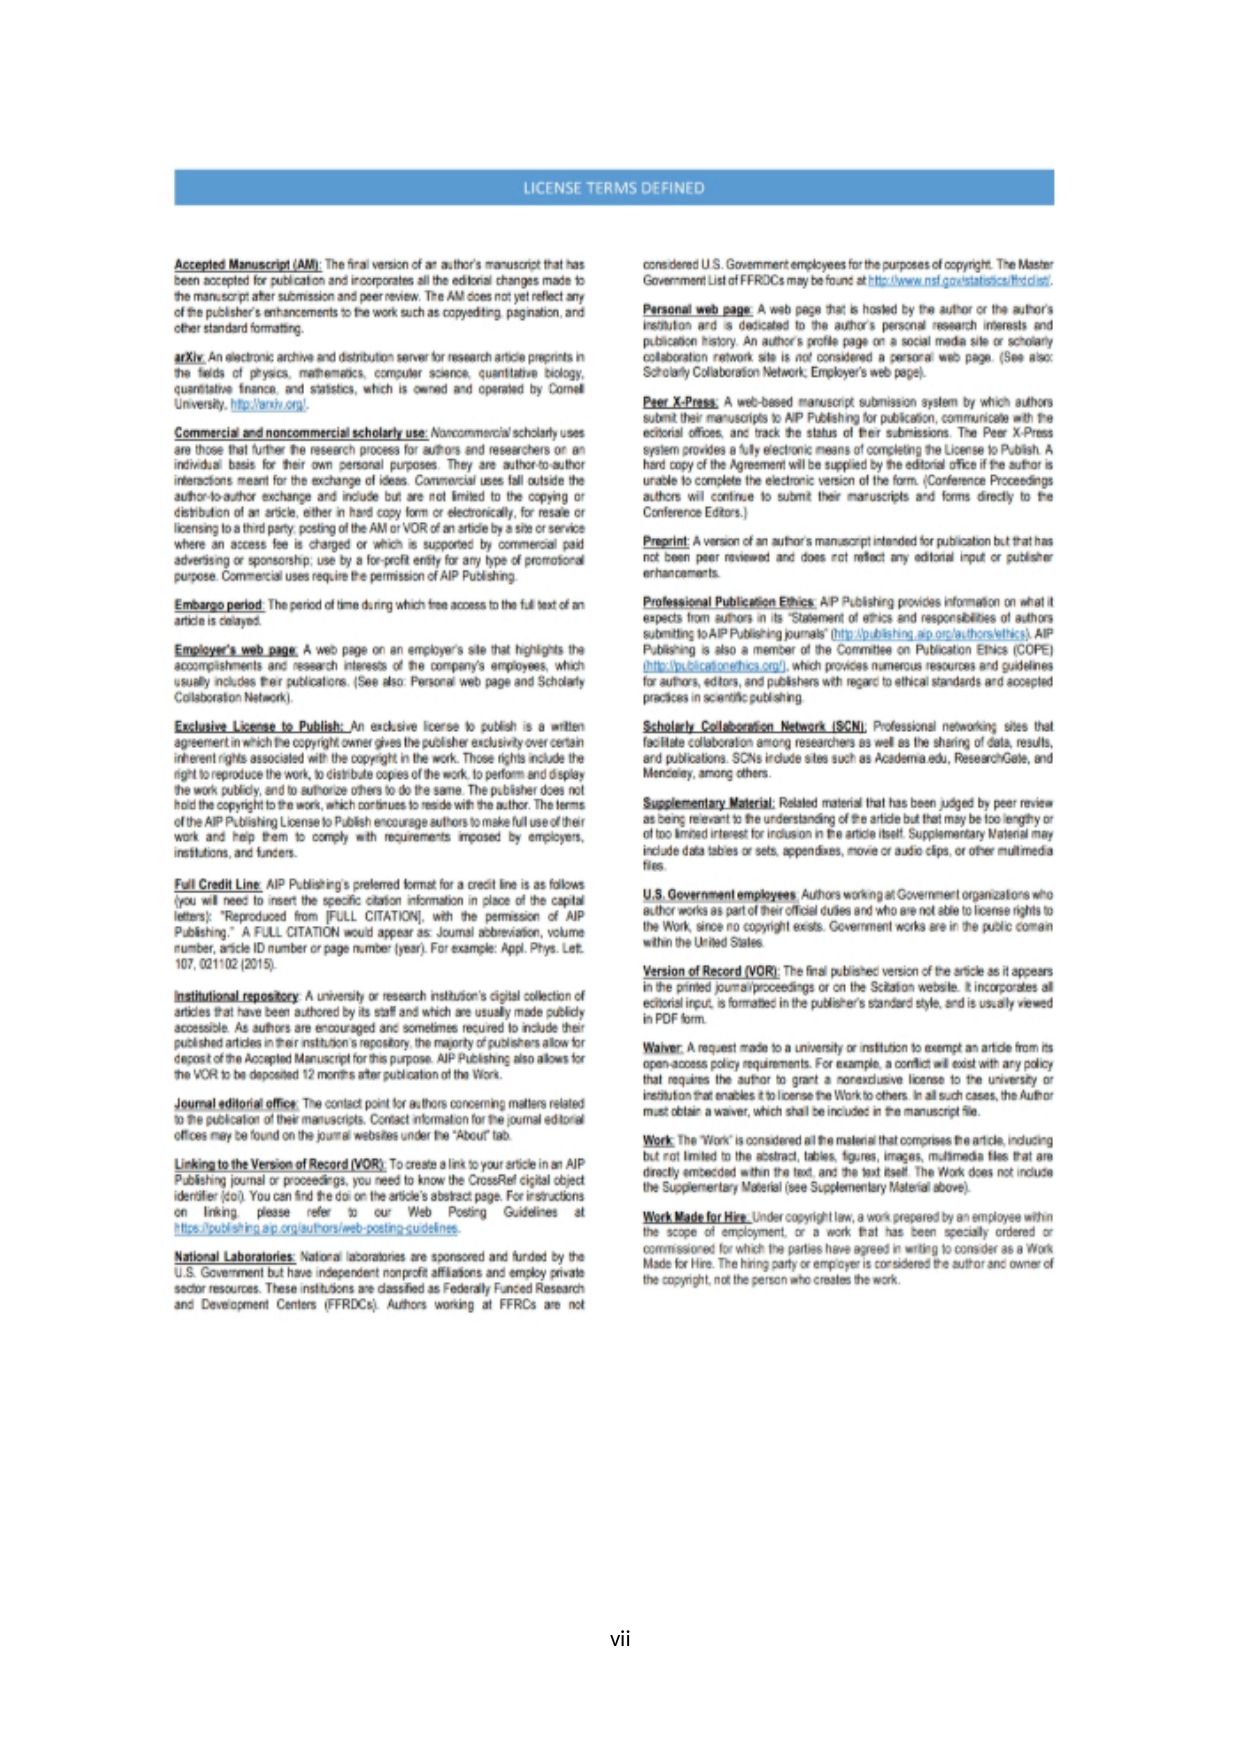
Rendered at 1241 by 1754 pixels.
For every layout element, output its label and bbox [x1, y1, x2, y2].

picture [150, 150, 1076, 1336]
